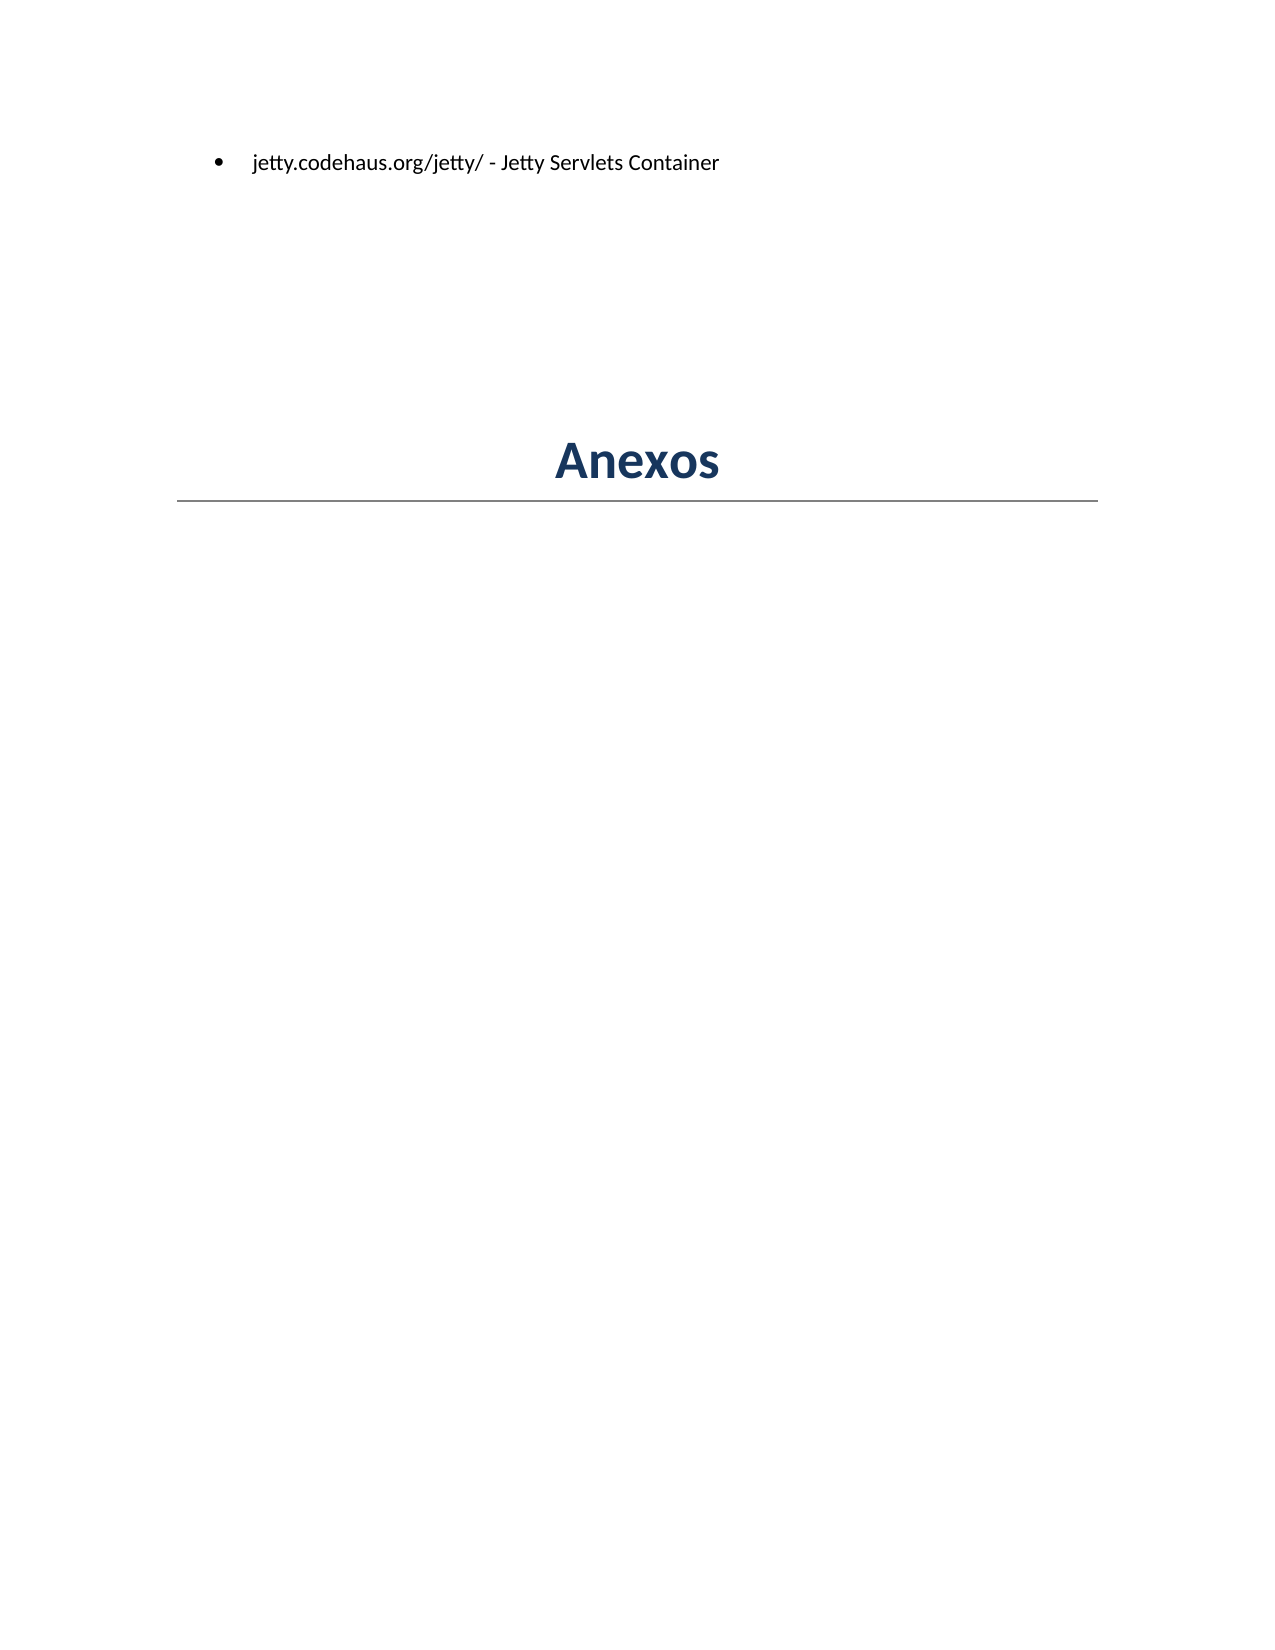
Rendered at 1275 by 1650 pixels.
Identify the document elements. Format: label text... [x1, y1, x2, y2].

title Anexos [177, 425, 1098, 500]
list jetty.codehaus.org/jetty/ - Jetty Servlets Container [215, 148, 1098, 176]
